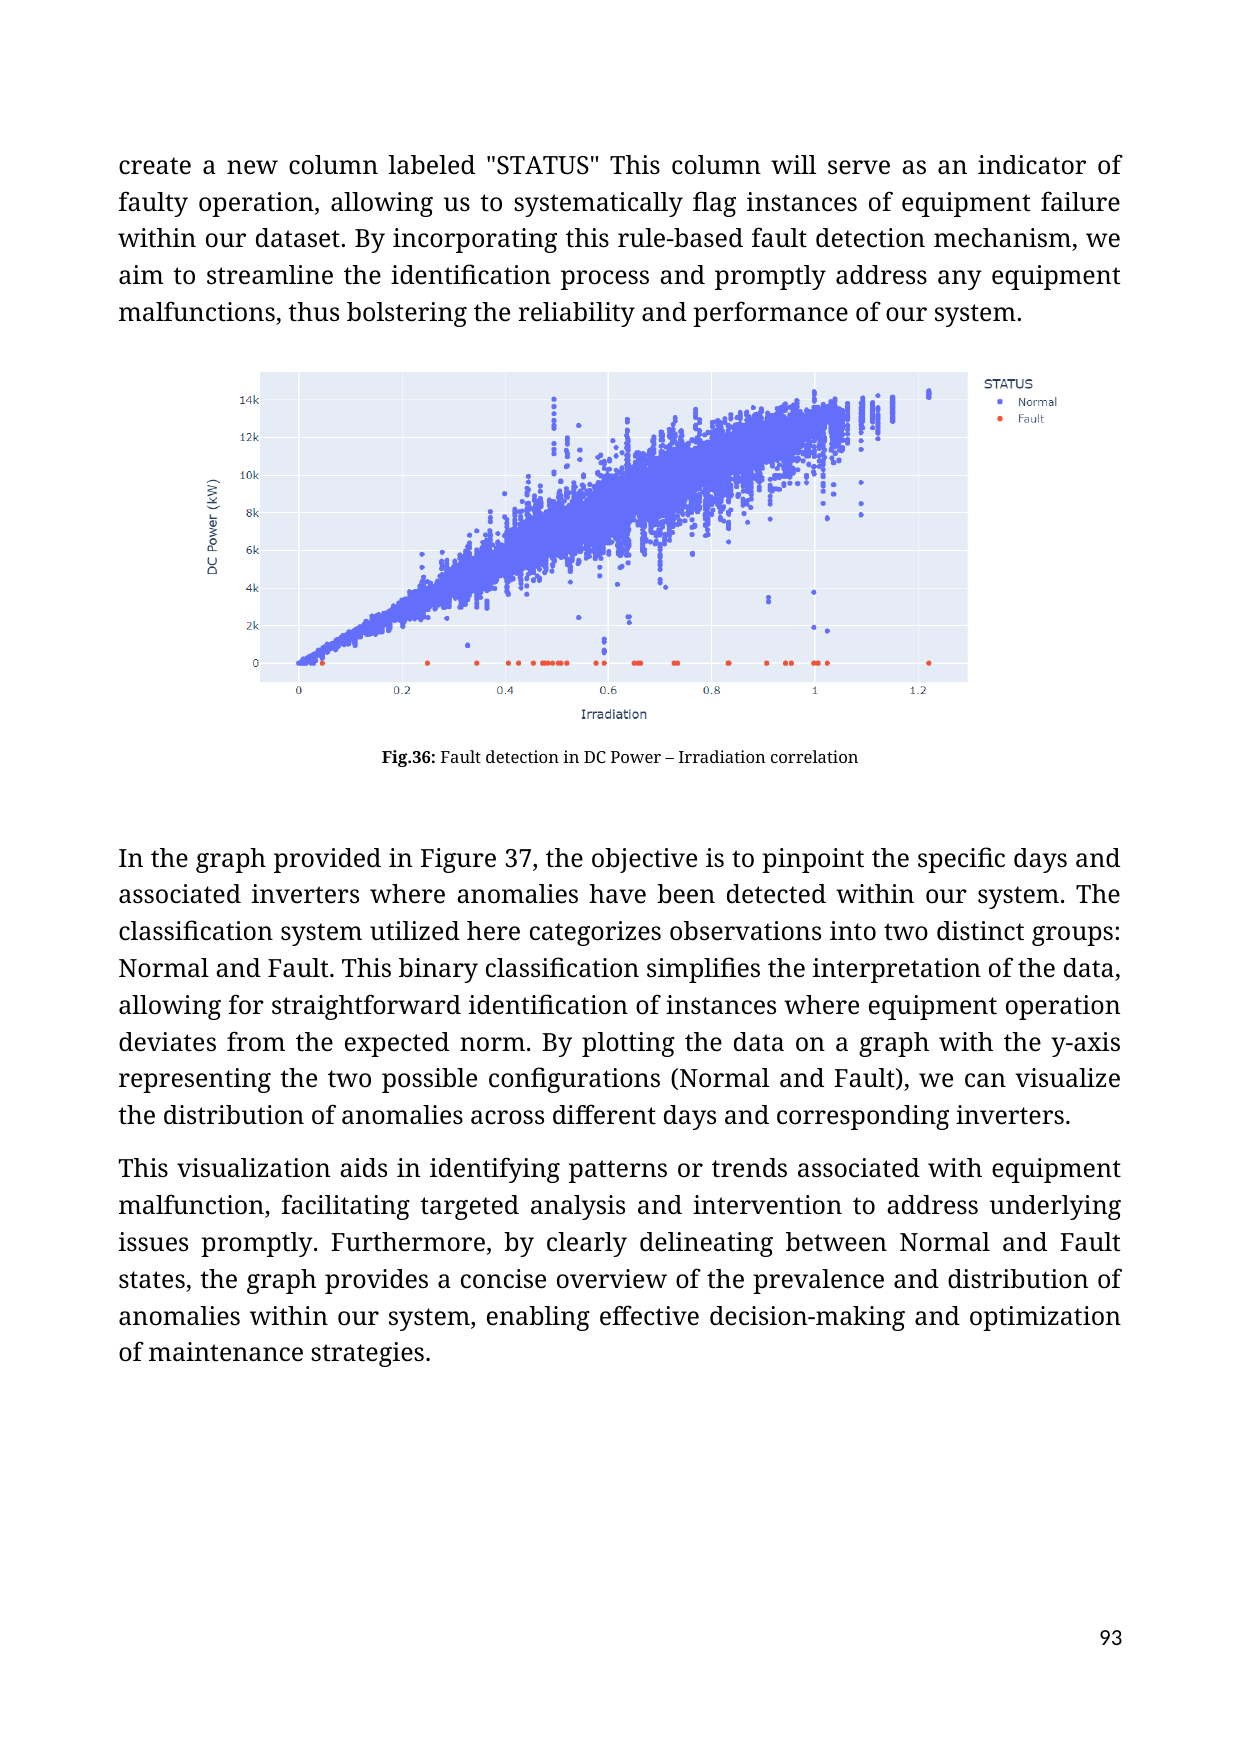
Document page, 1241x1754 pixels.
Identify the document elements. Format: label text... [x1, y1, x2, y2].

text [118, 148, 1122, 329]
text In the graph provided in Figure 37, the objective is to pinpoint the specific days and associated inverters where anomalies have been detected within our system. The classification system utilized here categorizes observations into two distinct groups: Normal and Fault. This binary classification simplifies the interpretation of the data, allowing for straightforward identification of instances where equipment operation deviates from the expected norm. By plotting the data on a graph with the y-axis representing the two possible configurations (Normal and Fault), we can visualize the distribution of anomalies across different days and corresponding inverters. [118, 840, 1122, 1132]
text Fig.36: Fault detection in DC Power – Irradiation correlation [118, 746, 1122, 768]
picture [174, 348, 1067, 727]
text This visualization aids in identifying patterns or trends associated with equipment malfunction, facilitating targeted analysis and intervention to address underlying issues promptly. Furthermore, by clearly delineating between Normal and Fault states, the graph provides a concise overview of the prevalence and distribution of anomalies within our system, enabling effective decision-making and optimization of maintenance strategies. [118, 1151, 1122, 1369]
